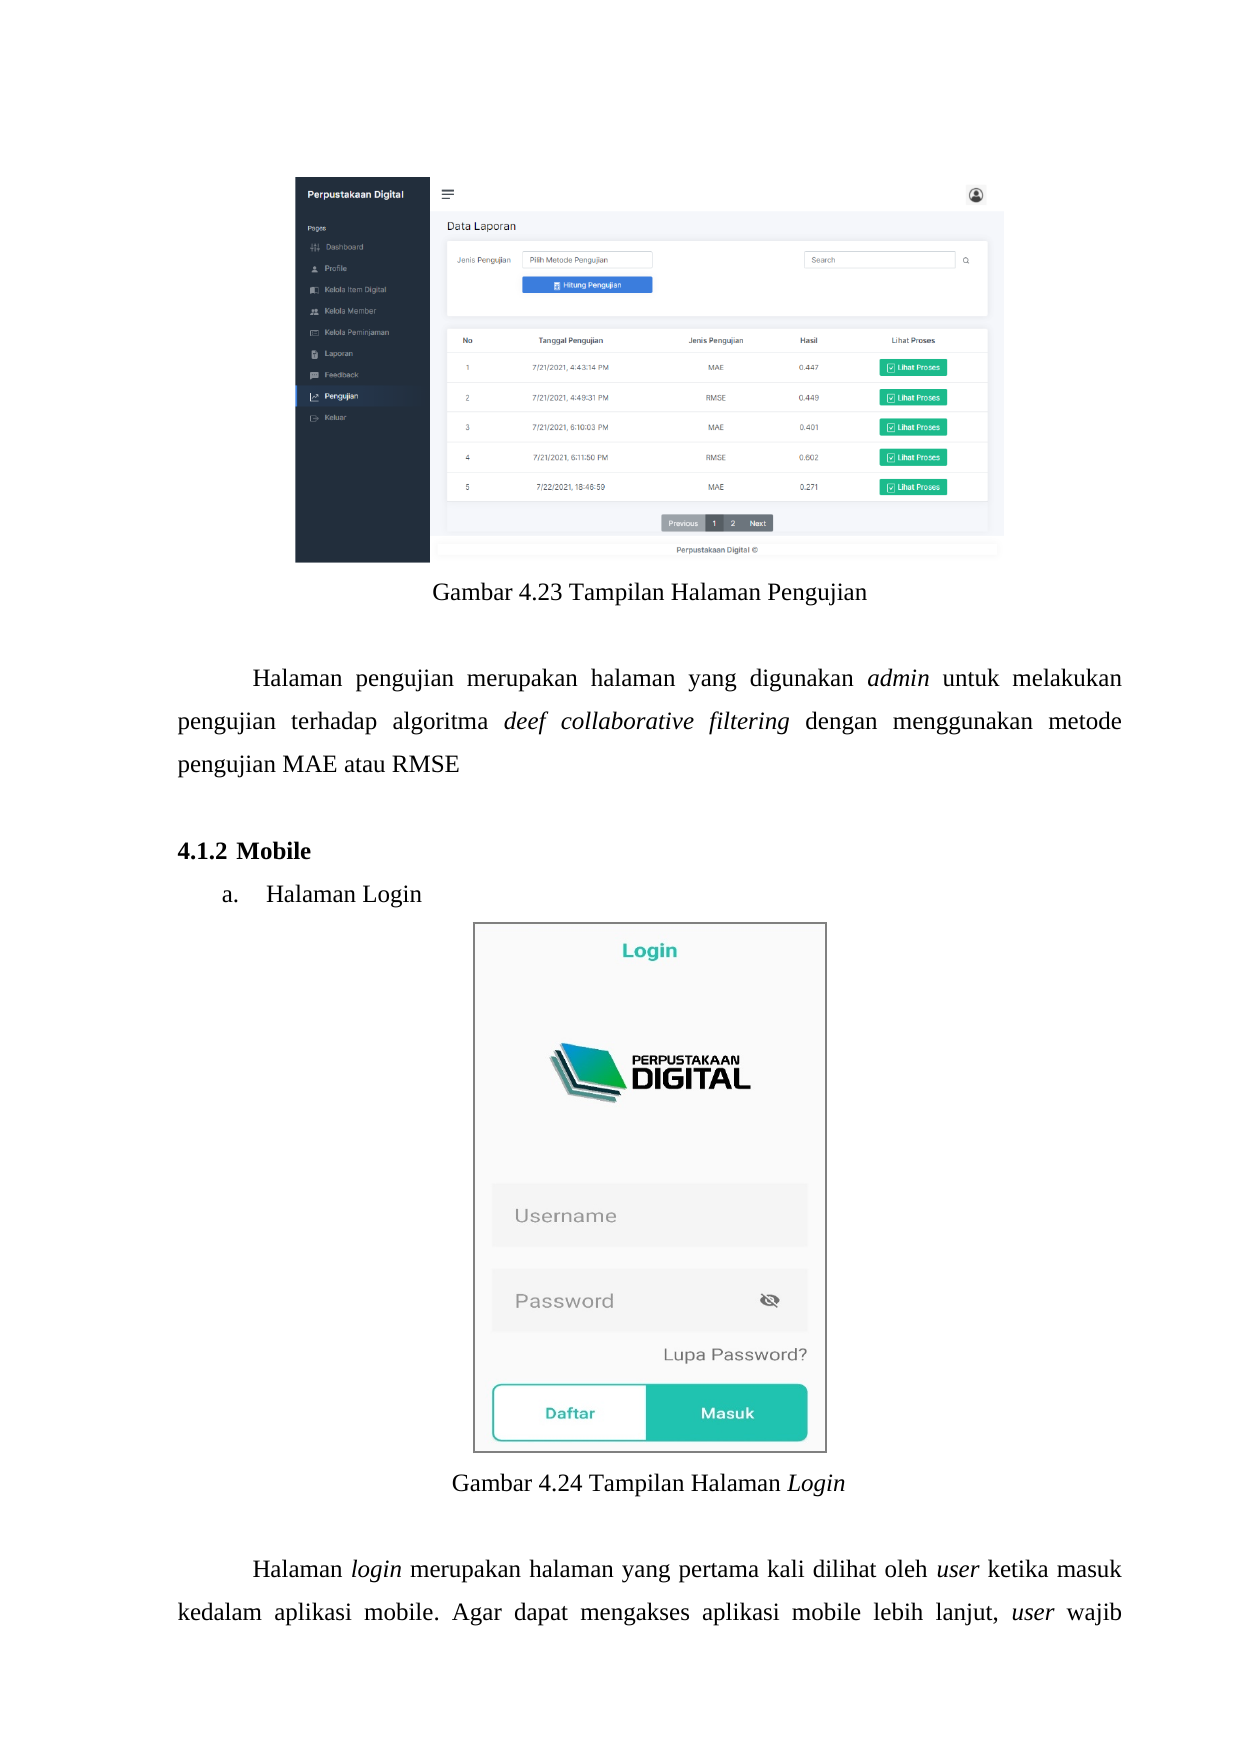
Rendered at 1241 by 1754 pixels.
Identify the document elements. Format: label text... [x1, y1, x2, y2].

subtitle Mobile [177, 836, 1122, 864]
picture [475, 924, 825, 1451]
text Halaman pengujian merupakan halaman yang digunakan admin untuk melakukan pengujian terhadap algoritma deef collaborative filtering dengan menggunakan metode pengujian MAE atau RMSE [177, 663, 1122, 778]
picture [295, 177, 1004, 563]
list Halaman Login [222, 879, 1122, 908]
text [177, 1554, 1122, 1626]
